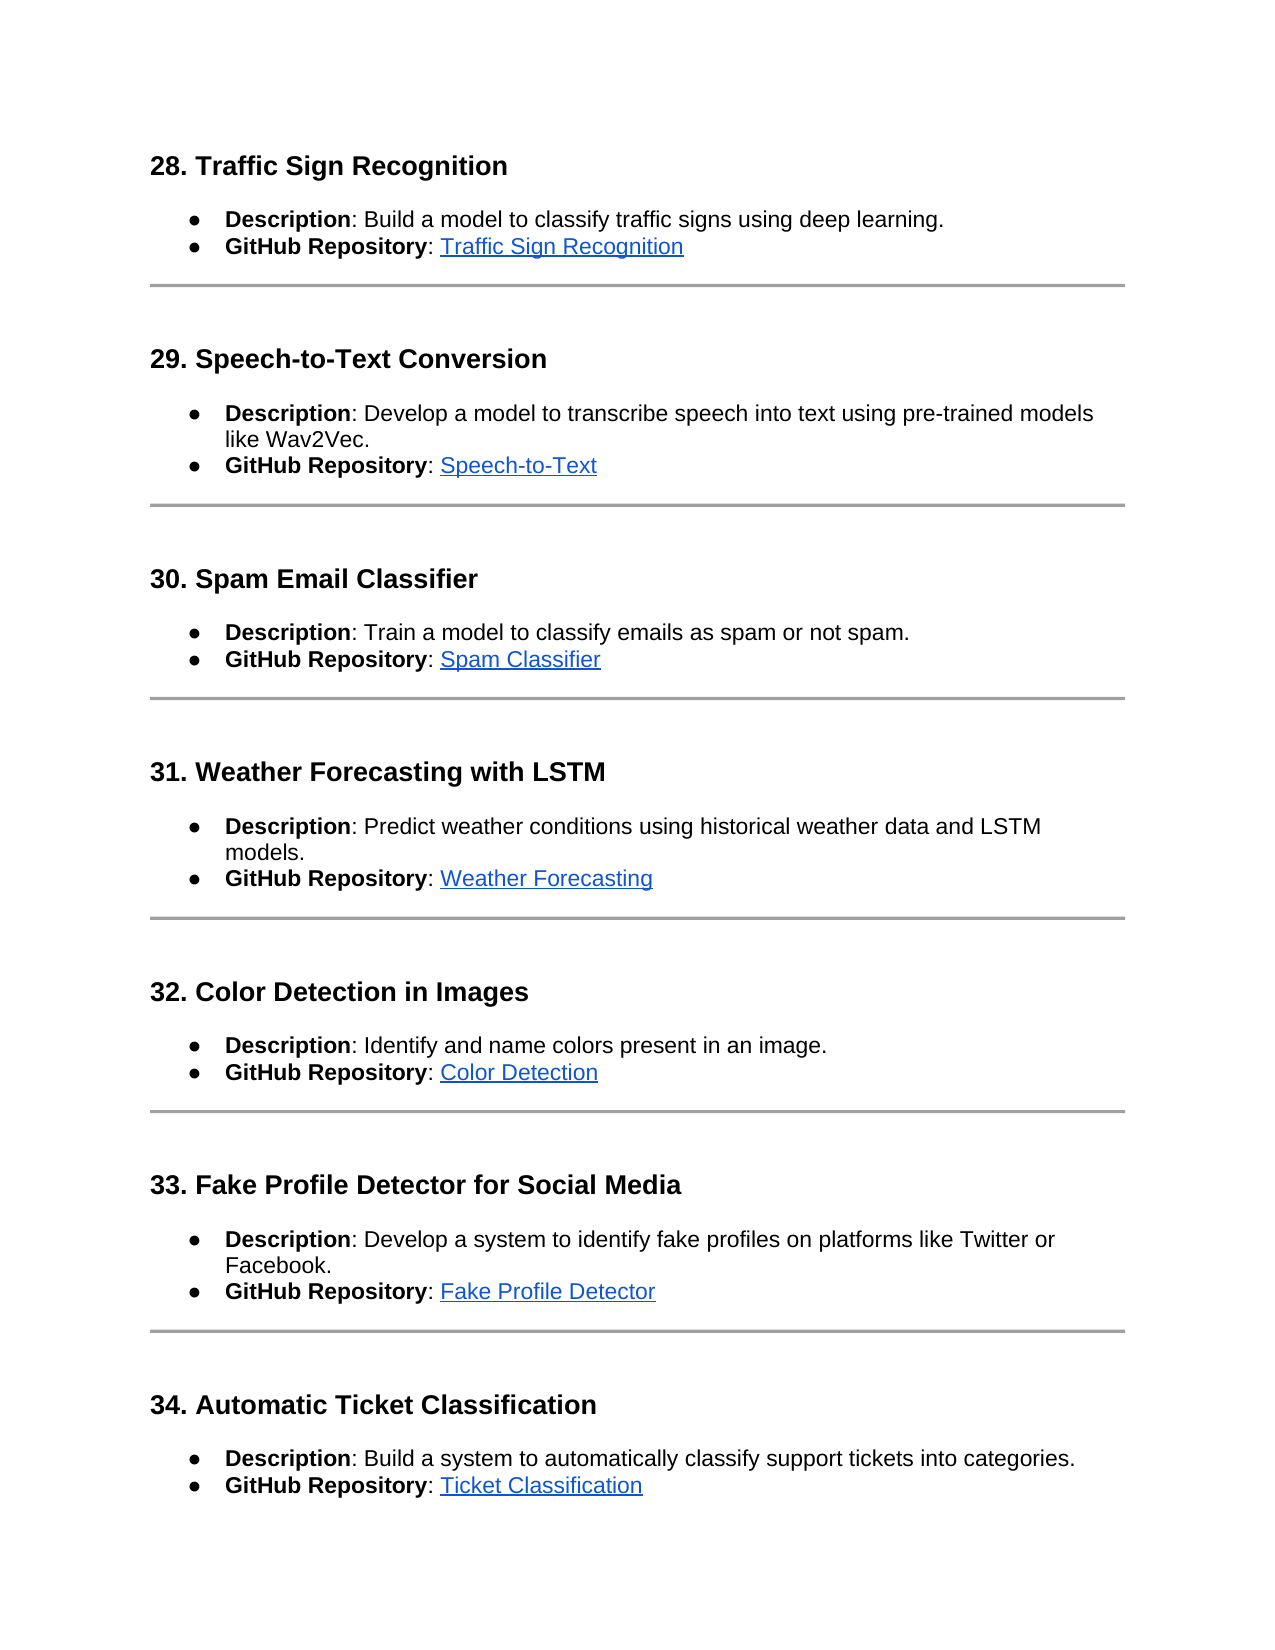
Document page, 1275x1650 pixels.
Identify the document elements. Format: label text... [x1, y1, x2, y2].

list GitHub Repository: Fake Profile Detector [187, 1278, 1125, 1305]
list Description: Develop a system to identify fake profiles on platforms like Twitter or Facebook. [187, 1226, 1125, 1278]
list GitHub Repository: Speech-to-Text [187, 452, 1125, 479]
list Description: Identify and name colors present in an image. [187, 1032, 1125, 1059]
subtitle 32. Color Detection in Images [150, 976, 1125, 1007]
list GitHub Repository: Weather Forecasting [187, 865, 1125, 892]
subtitle 34. Automatic Ticket Classification [150, 1389, 1125, 1420]
list Description: Develop a model to transcribe speech into text using pre-trained models like Wav2Vec. [187, 399, 1125, 452]
list GitHub Repository: Color Detection [187, 1059, 1125, 1085]
list GitHub Repository: Spam Classifier [187, 646, 1125, 672]
list GitHub Repository: Traffic Sign Recognition [187, 233, 1125, 259]
subtitle 28. Traffic Sign Recognition [150, 150, 1125, 181]
subtitle 30. Spam Email Classifier [150, 563, 1125, 594]
list Description: Predict weather conditions using historical weather data and LSTM models. [187, 813, 1125, 865]
list GitHub Repository: Ticket Classification [187, 1472, 1125, 1498]
list Description: Build a system to automatically classify support tickets into categories. [187, 1445, 1125, 1472]
list Description: Train a model to classify emails as spam or not spam. [187, 619, 1125, 646]
subtitle 29. Speech-to-Text Conversion [150, 343, 1125, 374]
subtitle 31. Weather Forecasting with LSTM [150, 756, 1125, 788]
subtitle 33. Fake Profile Detector for Social Media [150, 1169, 1125, 1201]
list Description: Build a model to classify traffic signs using deep learning. [187, 206, 1125, 233]
